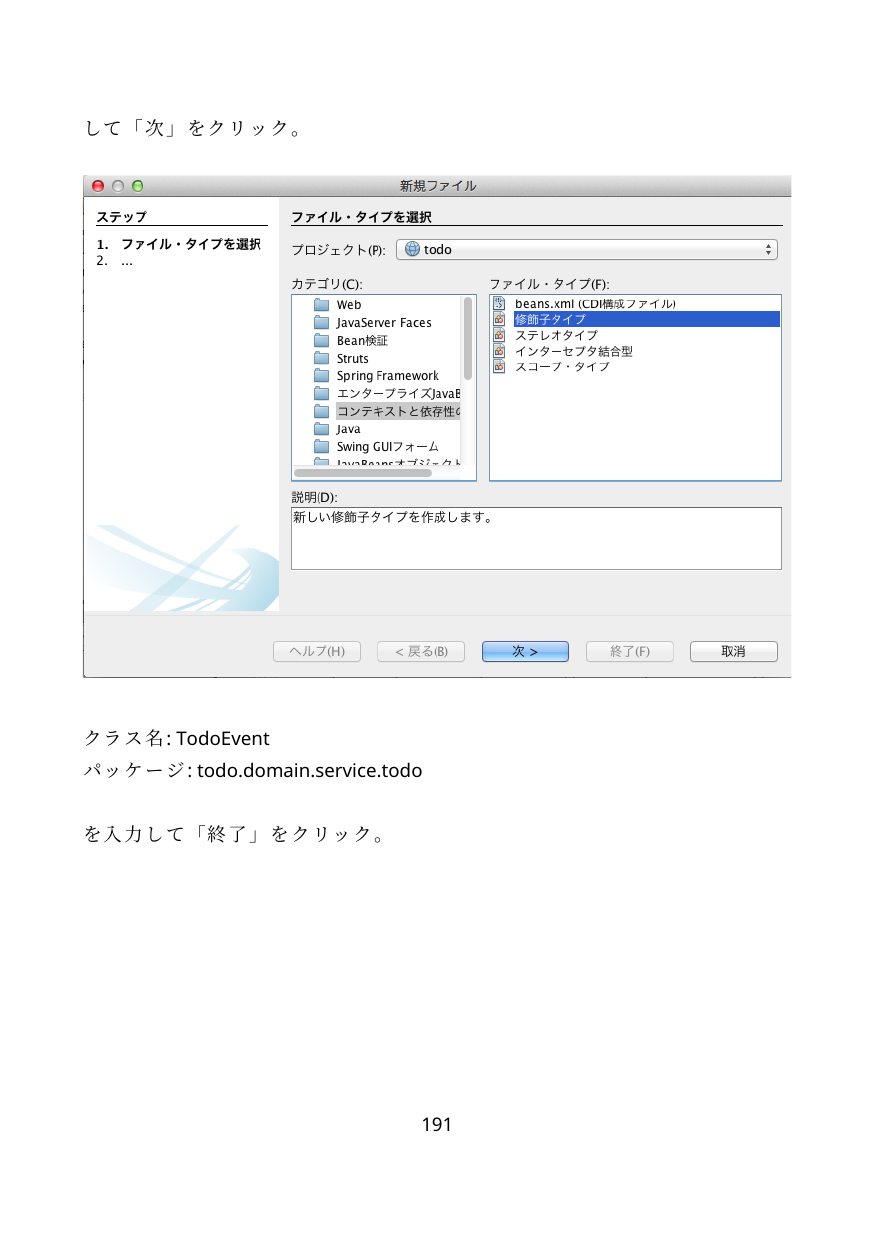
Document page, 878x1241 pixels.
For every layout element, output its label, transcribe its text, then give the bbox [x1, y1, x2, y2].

text を入力して「終了」をクリック。 [83, 817, 791, 849]
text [83, 112, 791, 144]
picture [82, 175, 792, 678]
text パッケージ: todo.domain.service.todo [83, 753, 791, 785]
text クラス名: TodoEvent [83, 721, 791, 753]
